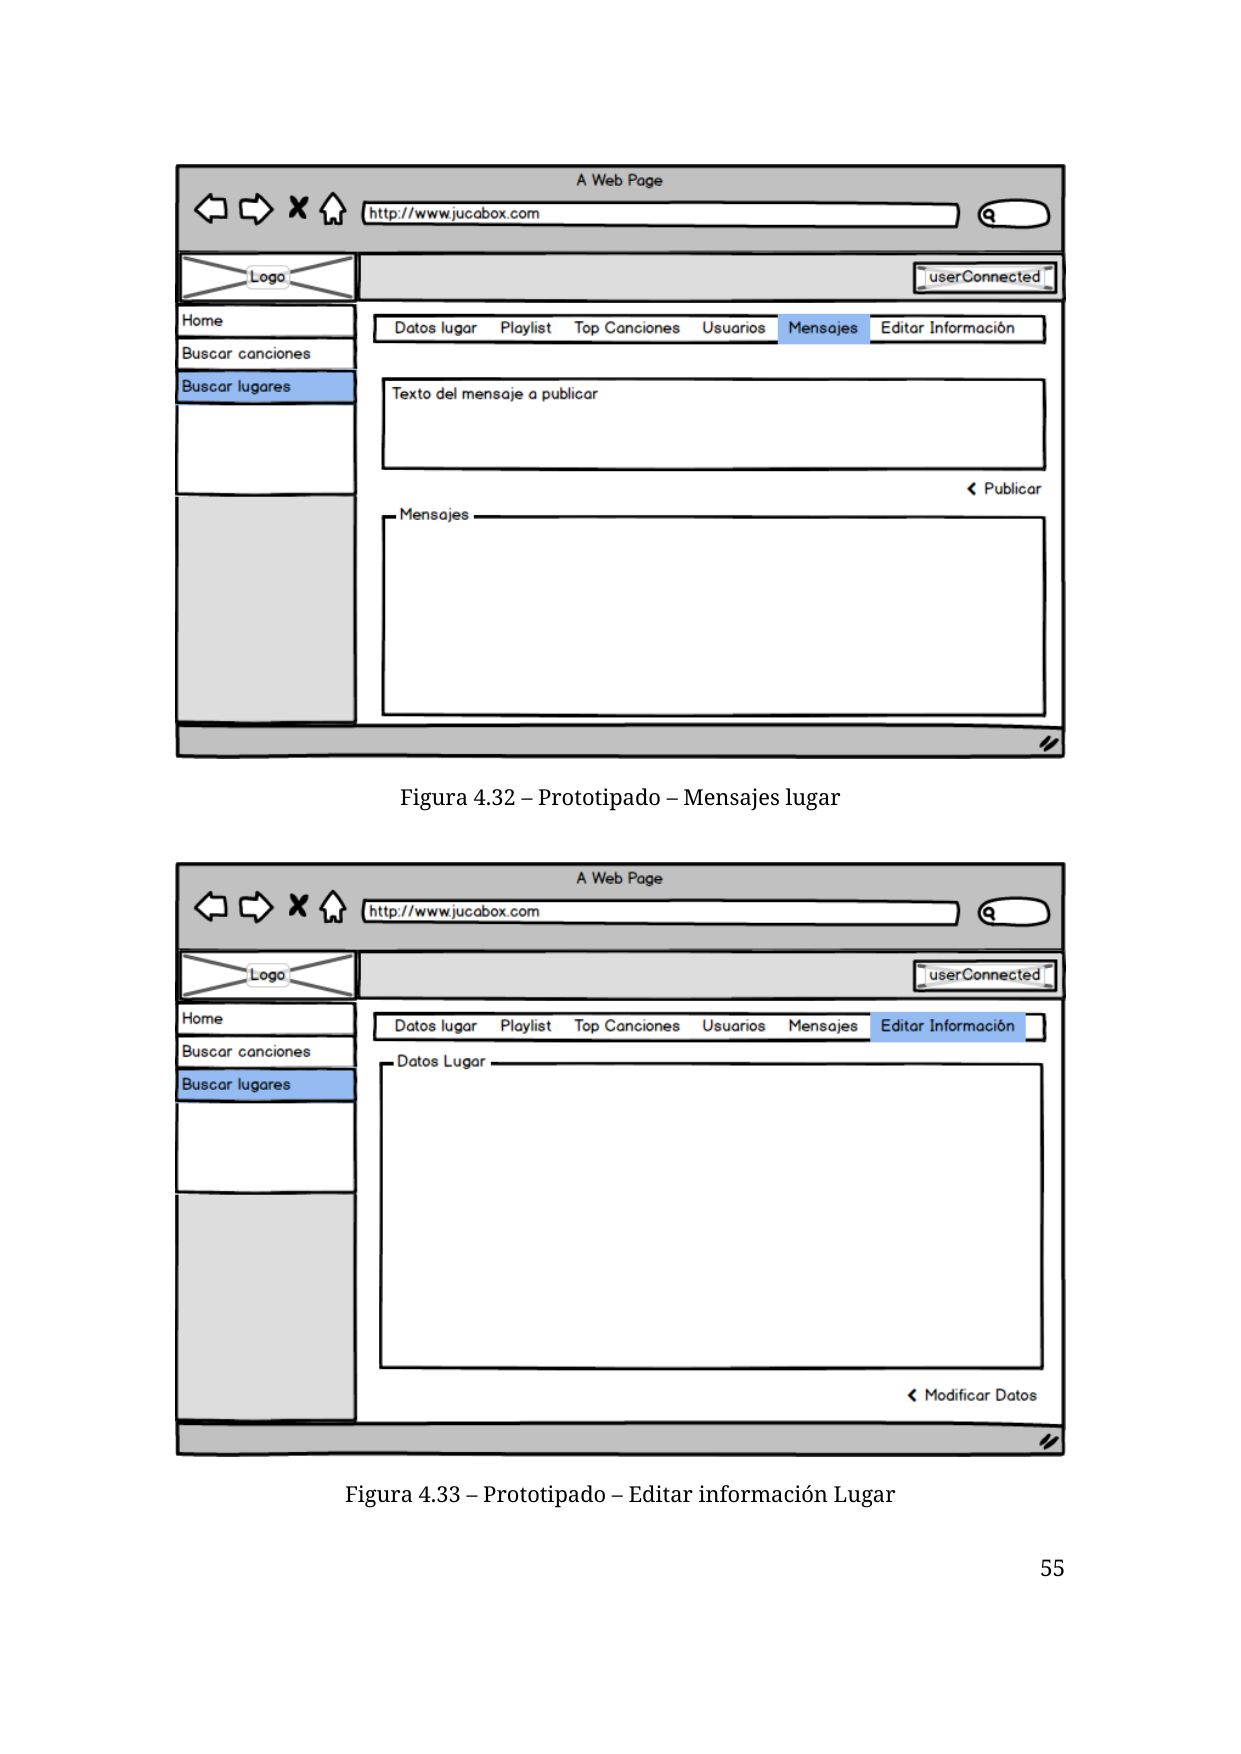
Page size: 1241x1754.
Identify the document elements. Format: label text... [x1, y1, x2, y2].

text Figura 4.32 – Prototipado – Mensajes lugar [187, 782, 1053, 812]
picture [175, 862, 1066, 1457]
picture [175, 164, 1066, 759]
text Figura 4.33 – Prototipado – Editar información Lugar [187, 1479, 1053, 1509]
